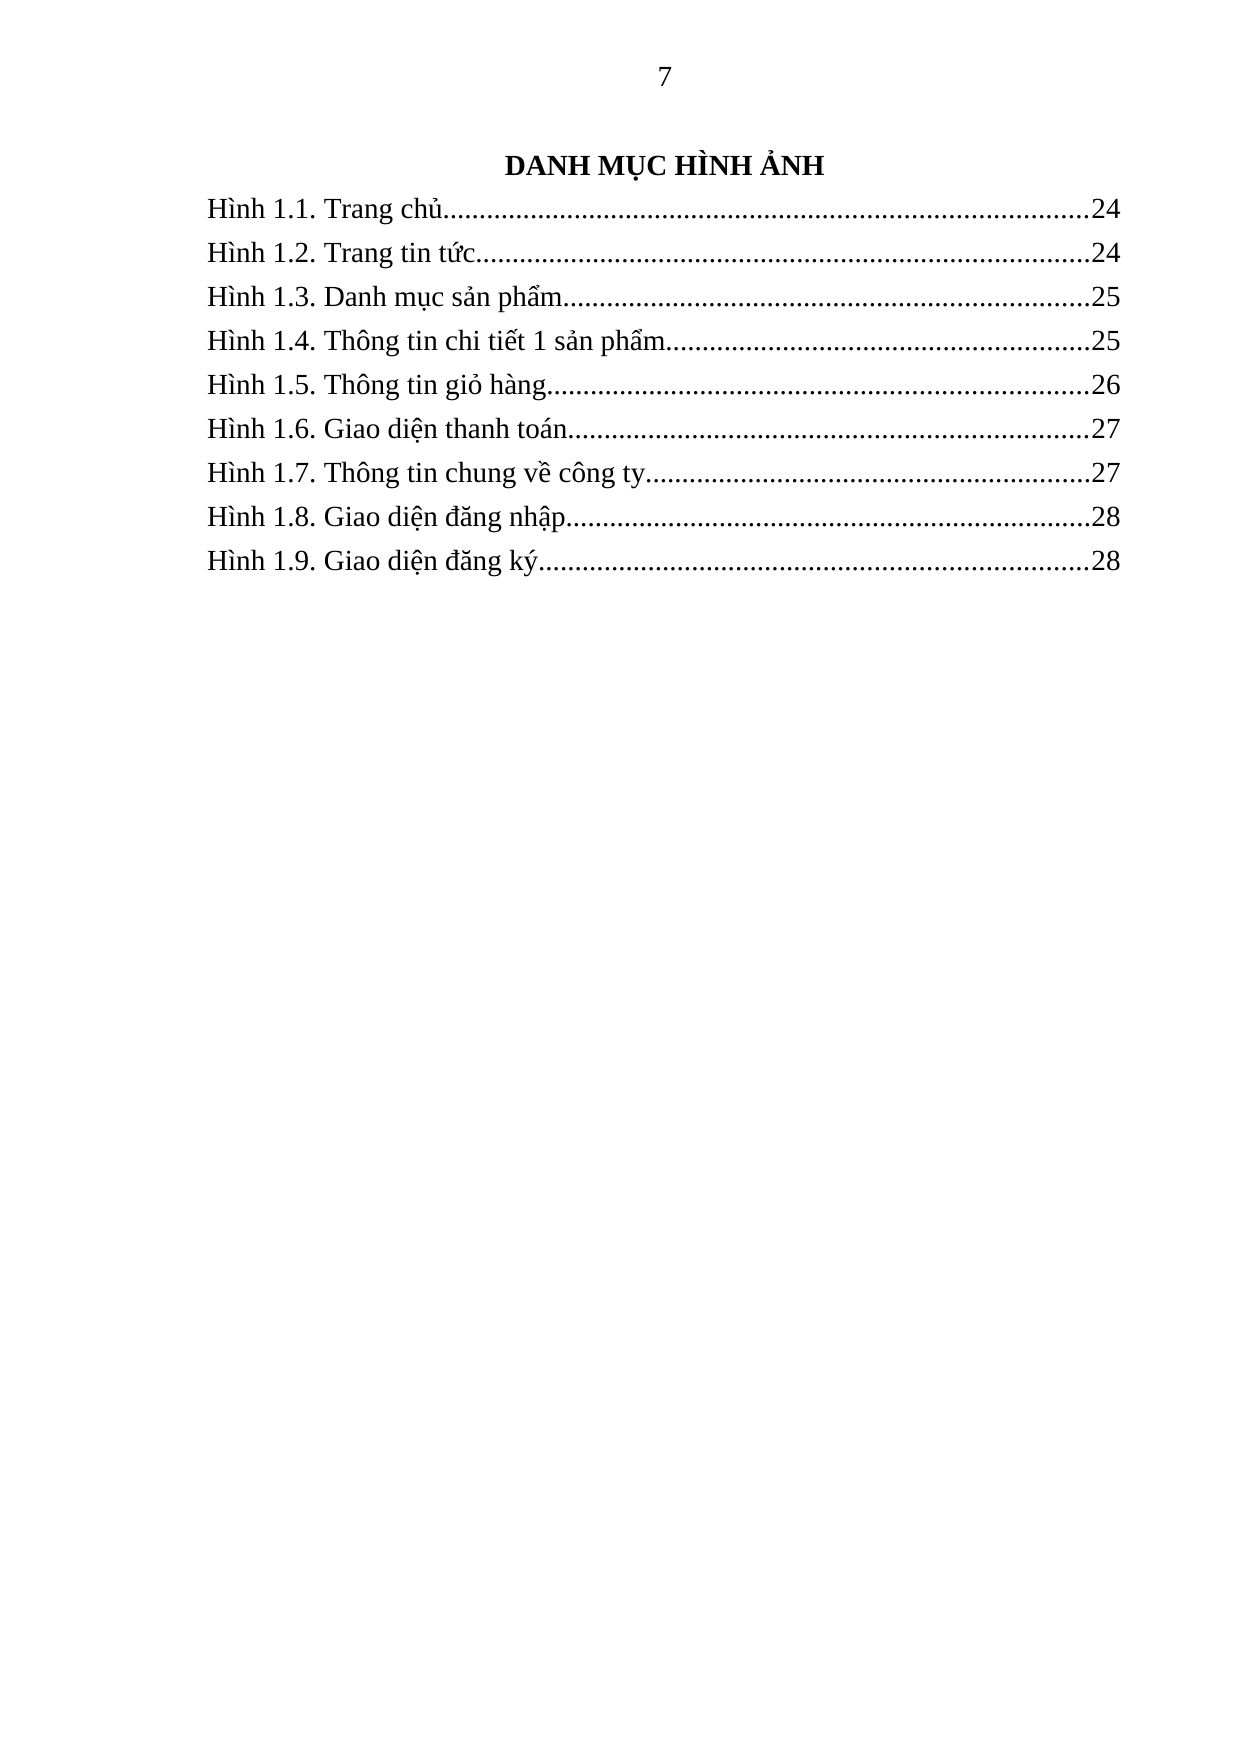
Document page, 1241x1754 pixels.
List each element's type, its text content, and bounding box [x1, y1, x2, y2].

text Hình 1.3. Danh mục sản phẩm 25 [207, 279, 1122, 313]
text Hình 1.6. Giao diện thanh toán 27 [207, 411, 1122, 444]
text Hình 1.2. Trang tin tức 24 [207, 235, 1122, 269]
text Hình 1.7. Thông tin chung về công ty 27 [207, 455, 1122, 488]
text Hình 1.9. Giao diện đăng ký 28 [207, 543, 1122, 576]
subtitle DANH MỤC HÌNH ẢNH [207, 148, 1122, 181]
text Hình 1.4. Thông tin chi tiết 1 sản phẩm 25 [207, 323, 1122, 357]
text Hình 1.1. Trang chủ 24 [207, 191, 1122, 225]
text Hình 1.8. Giao diện đăng nhập 28 [207, 499, 1122, 532]
text Hình 1.5. Thông tin giỏ hàng 26 [207, 367, 1122, 401]
